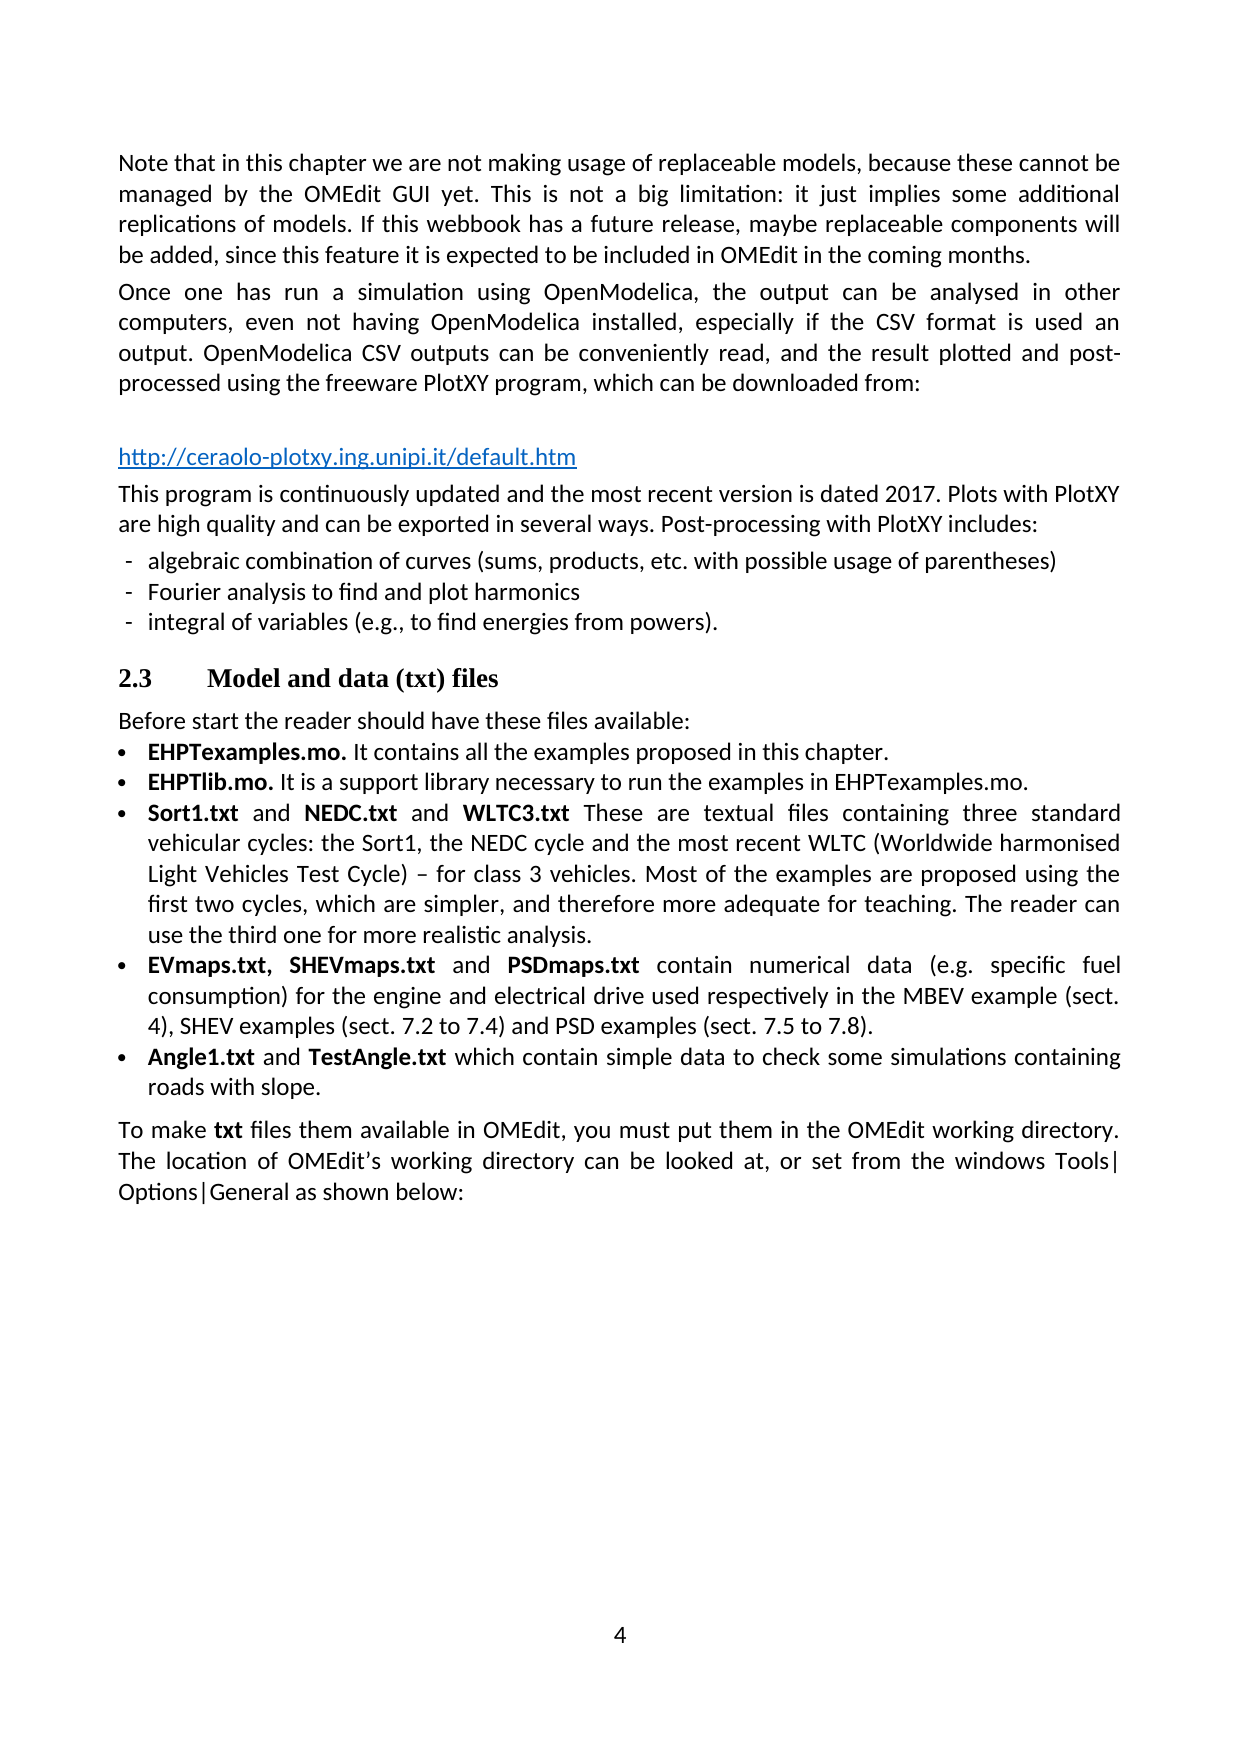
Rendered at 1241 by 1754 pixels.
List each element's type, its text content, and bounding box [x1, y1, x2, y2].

text http://ceraolo-plotxy.ing.unipi.it/default.htm [118, 441, 1122, 472]
list integral of variables (e.g., to find energies from powers). [125, 606, 1122, 637]
text Angle1.txt and TestAngle.txt which contain simple data to check some simulations containing roads with slope. [118, 1041, 1122, 1102]
text Once one has run a simulation using OpenModelica, the output can be analysed in other computers, even not having OpenModelica installed, especially if the CSV format is used an output. OpenModelica CSV outputs can be conveniently read, and the result plotted and post-processed using the freeware PlotXY program, which can be downloaded from: [118, 276, 1122, 398]
text EHPTlib.mo. It is a support library necessary to run the examples in EHPTexamples.mo. [118, 766, 1122, 797]
text This program is continuously updated and the most recent version is dated 2017. Plots with PlotXY are high quality and can be exported in several ways. Post-processing with PlotXY includes: [118, 478, 1122, 539]
list algebraic combination of curves (sums, products, etc. with possible usage of parentheses) [125, 545, 1122, 576]
text Before start the reader should have these files available: [118, 705, 1122, 736]
list Fourier analysis to find and plot harmonics [125, 576, 1122, 606]
text Sort1.txt and NEDC.txt and WLTC3.txt These are textual files containing three standard vehicular cycles: the Sort1, the NEDC cycle and the most recent WLTC (Worldwide harmonised Light Vehicles Test Cycle) – for class 3 vehicles. Most of the examples are proposed using the first two cycles, which are simpler, and therefore more adequate for teaching. The reader can use the third one for more realistic analysis. [118, 797, 1122, 949]
subtitle Model and data (txt) files [118, 662, 1122, 693]
text Note that in this chapter we are not making usage of replaceable models, because these cannot be managed by the OMEdit GUI yet. This is not a big limitation: it just implies some additional replications of models. If this webbook has a future release, maybe replaceable components will be added, since this feature it is expected to be included in OMEdit in the coming months. [118, 148, 1122, 270]
text EVmaps.txt, SHEVmaps.txt and PSDmaps.txt contain numerical data (e.g. specific fuel consumption) for the engine and electrical drive used respectively in the MBEV example (sect. 4), SHEV examples (sect. 7.2 to 7.4) and PSD examples (sect. 7.5 to 7.8). [118, 949, 1122, 1041]
text EHPTexamples.mo. It contains all the examples proposed in this chapter. [118, 736, 1122, 766]
text To make txt files them available in OMEdit, you must put them in the OMEdit working directory. The location of OMEdit’s working directory can be looked at, or set from the windows Tools|Options|General as shown below: [118, 1114, 1122, 1206]
